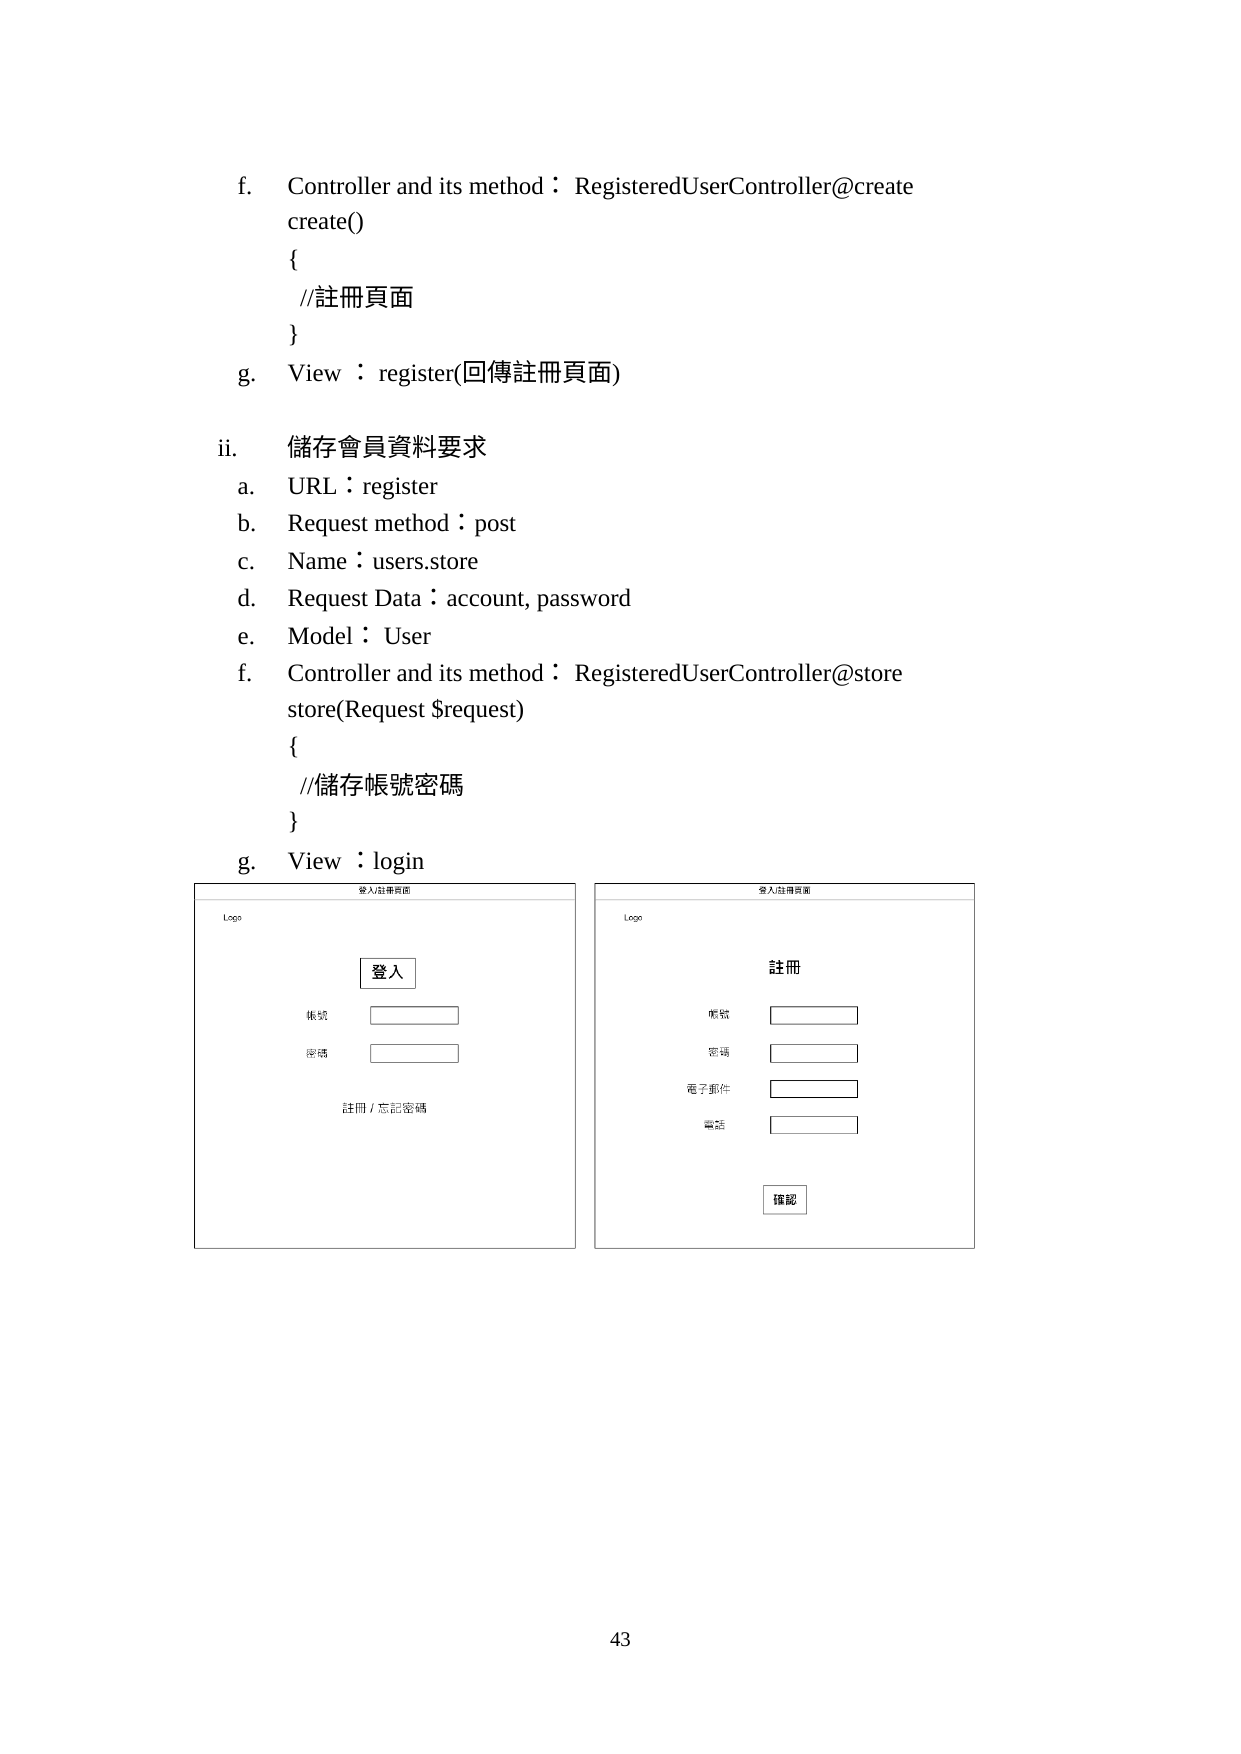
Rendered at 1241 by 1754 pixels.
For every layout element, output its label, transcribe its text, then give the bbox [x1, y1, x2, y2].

list } [287, 802, 1053, 839]
list Request Data：account, password [237, 577, 1053, 614]
list { [287, 727, 1053, 764]
list store(Request $request) [287, 689, 1053, 727]
list Controller and its method： RegisteredUserController@create [237, 164, 1053, 202]
list Name：users.store [237, 539, 1053, 577]
list { [287, 239, 1053, 277]
picture [587, 877, 981, 1255]
picture [187, 877, 582, 1255]
list Controller and its method： RegisteredUserController@store [237, 652, 1053, 689]
list View ：login [237, 839, 1053, 877]
list create() [287, 202, 1053, 239]
list 儲存會員資料要求 [237, 427, 1053, 464]
list URL：register [237, 464, 1053, 502]
list View ： register(回傳註冊頁面) [237, 352, 1053, 389]
list } [287, 314, 1053, 352]
list Request method：post [237, 502, 1053, 539]
list //註冊頁面 [287, 277, 1053, 314]
list //儲存帳號密碼 [287, 764, 1053, 802]
list Model： User [237, 614, 1053, 652]
